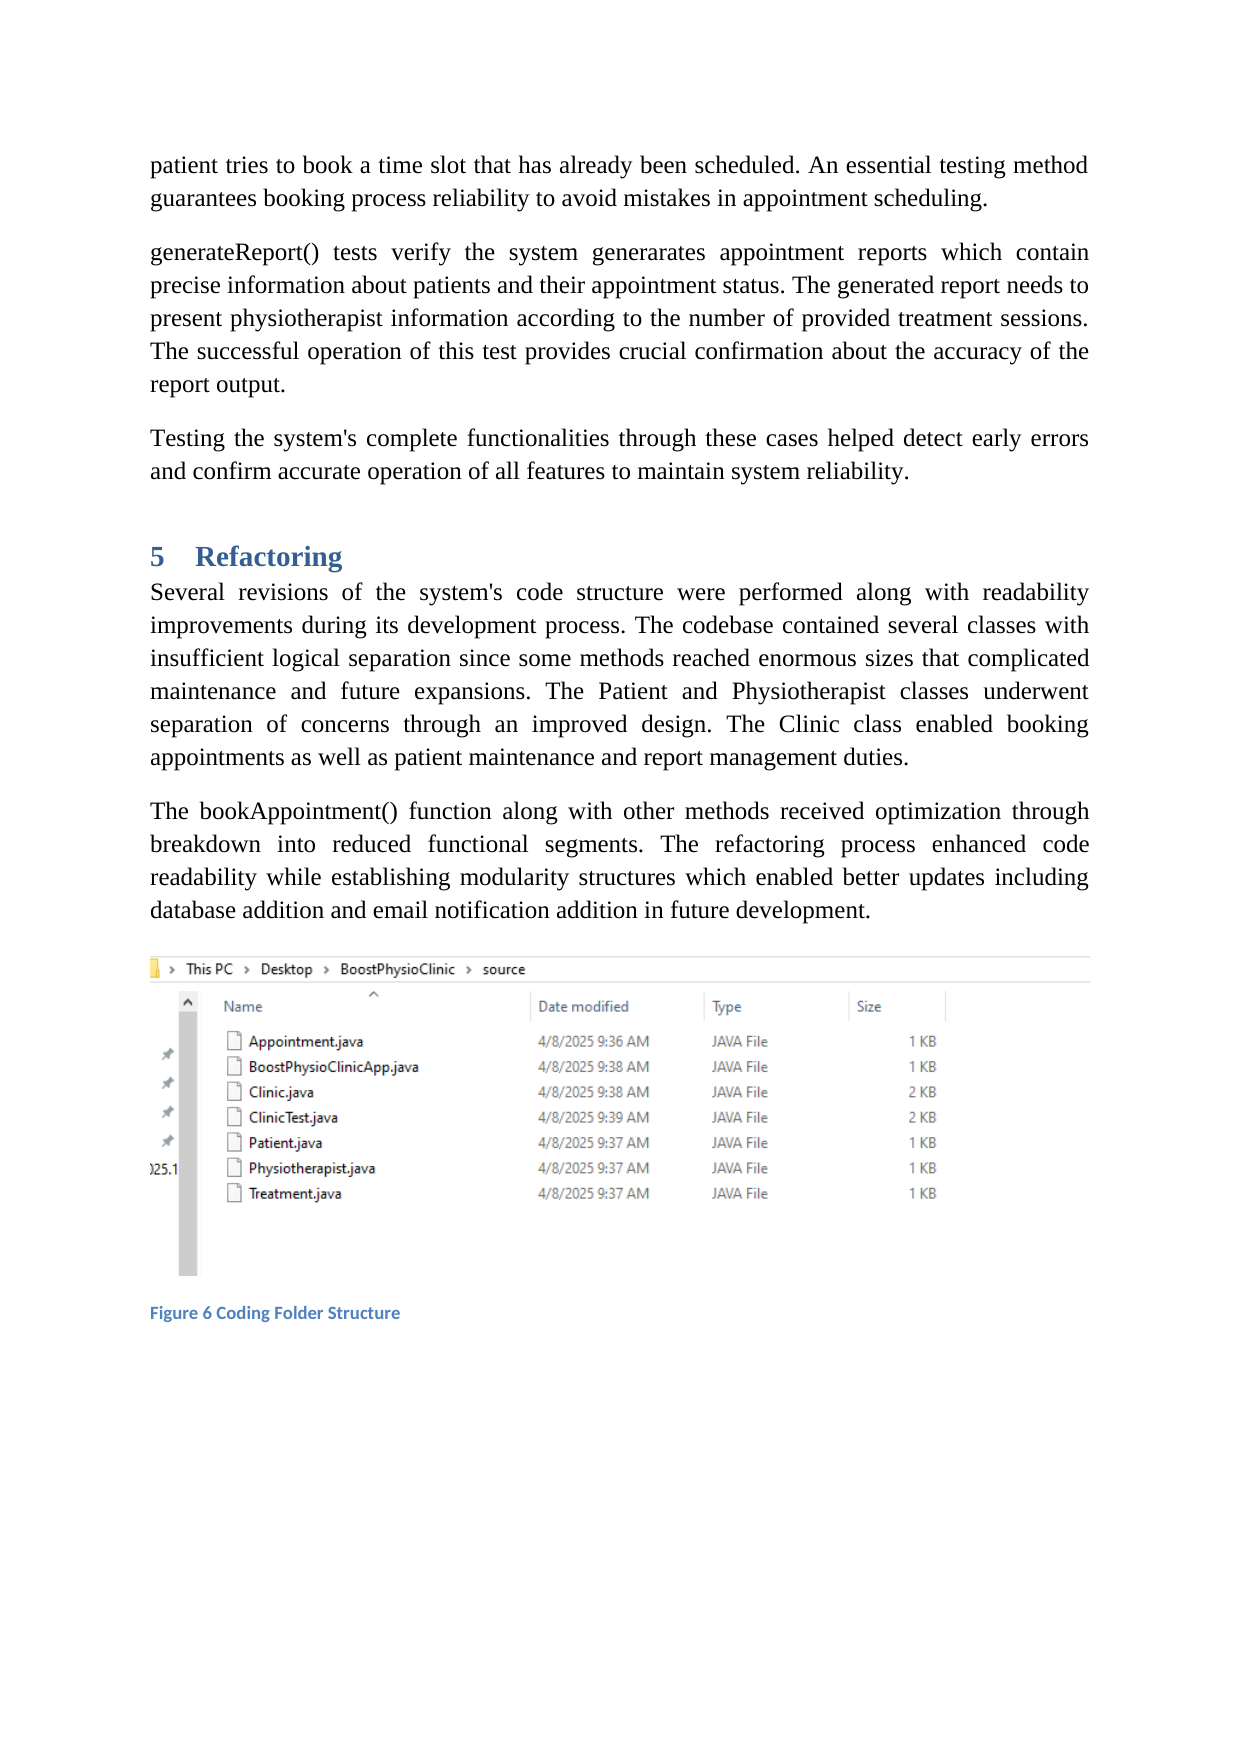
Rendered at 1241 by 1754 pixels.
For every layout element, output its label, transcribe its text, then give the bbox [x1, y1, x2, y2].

picture [150, 949, 1091, 1276]
text Several revisions of the system's code structure were performed along with readability improvements during its development process. The codebase contained several classes with insufficient logical separation since some methods reached enormous sizes that complicated maintenance and future expansions. The Patient and Physiotherapist classes underwent separation of concerns through an improved design. The Clinic class enabled booking appointments as well as patient maintenance and report management duties. [150, 577, 1090, 771]
text generateReport() tests verify the system generarates appointment reports which contain precise information about patients and their appointment status. The generated report needs to present physiotherapist information according to the number of provided treatment sessions. The successful operation of this test provides crucial confirmation about the accuracy of the report output. [150, 237, 1090, 398]
subtitle Refactoring [150, 539, 1090, 572]
text Testing the system's complete functionalities through these cases helped detect early errors and confirm accurate operation of all features to maintain system reliability. [150, 423, 1090, 484]
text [150, 150, 1090, 212]
text The bookAppointment() function along with other methods received optimization through breakdown into reduced functional segments. The refactoring process enhanced code readability while establishing modularity structures which enabled better updates including database addition and email notification addition in future development. [150, 796, 1090, 924]
